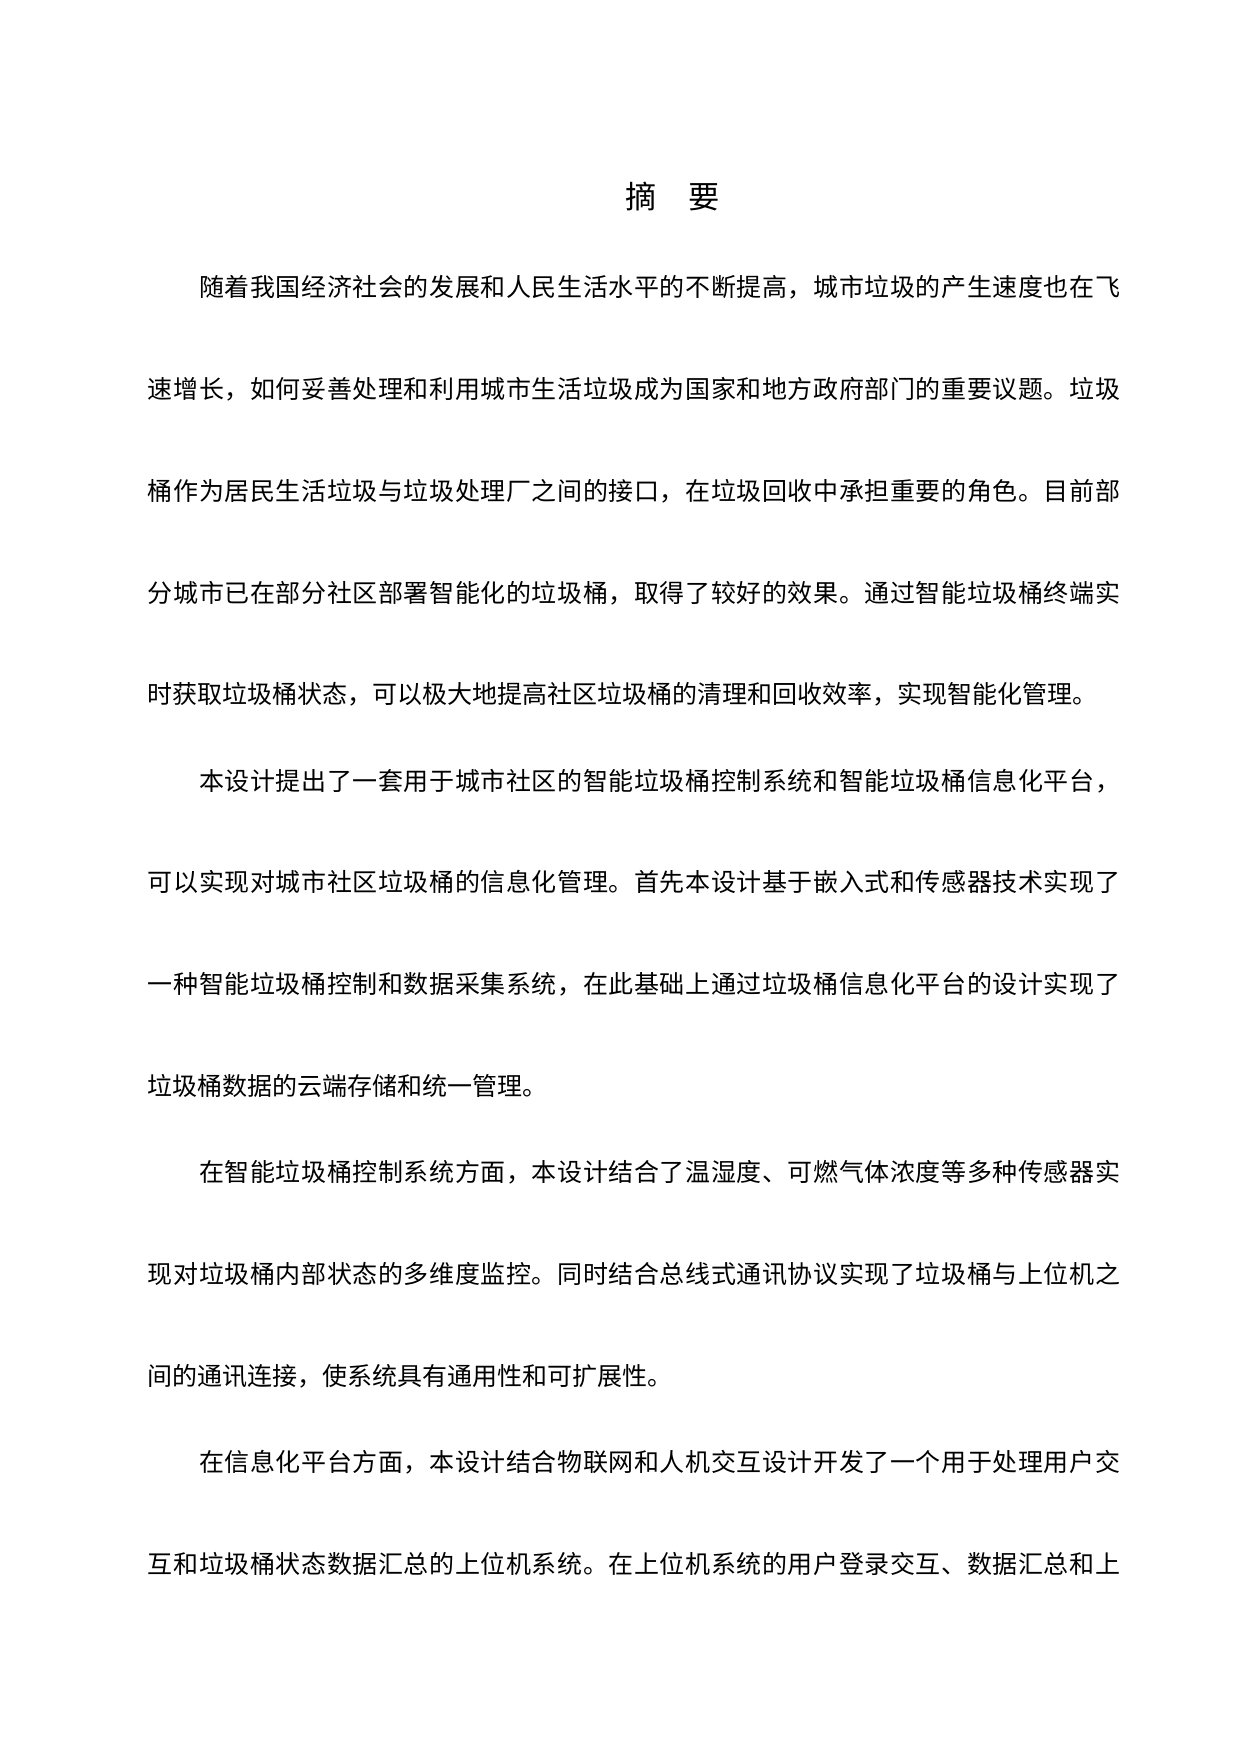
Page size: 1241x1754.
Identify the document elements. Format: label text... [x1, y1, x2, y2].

text 本设计提出了一套用于城市社区的智能垃圾桶控制系统和智能垃圾桶信息化平台，可以实现对城市社区垃圾桶的信息化管理。首先本设计基于嵌入式和传感器技术实现了一种智能垃圾桶控制和数据采集系统，在此基础上通过垃圾桶信息化平台的设计实现了垃圾桶数据的云端存储和统一管理。 [148, 745, 1122, 1119]
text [148, 1427, 1122, 1596]
text 摘要 [223, 161, 1122, 229]
text 随着我国经济社会的发展和人民生活水平的不断提高，城市垃圾的产生速度也在飞速增长，如何妥善处理和利用城市生活垃圾成为国家和地方政府部门的重要议题。垃圾桶作为居民生活垃圾与垃圾处理厂之间的接口，在垃圾回收中承担重要的角色。目前部分城市已在部分社区部署智能化的垃圾桶，取得了较好的效果。通过智能垃圾桶终端实时获取垃圾桶状态，可以极大地提高社区垃圾桶的清理和回收效率，实现智能化管理。 [148, 252, 1122, 727]
text 在智能垃圾桶控制系统方面，本设计结合了温湿度、可燃气体浓度等多种传感器实现对垃圾桶内部状态的多维度监控。同时结合总线式通讯协议实现了垃圾桶与上位机之间的通讯连接，使系统具有通用性和可扩展性。 [148, 1137, 1122, 1408]
